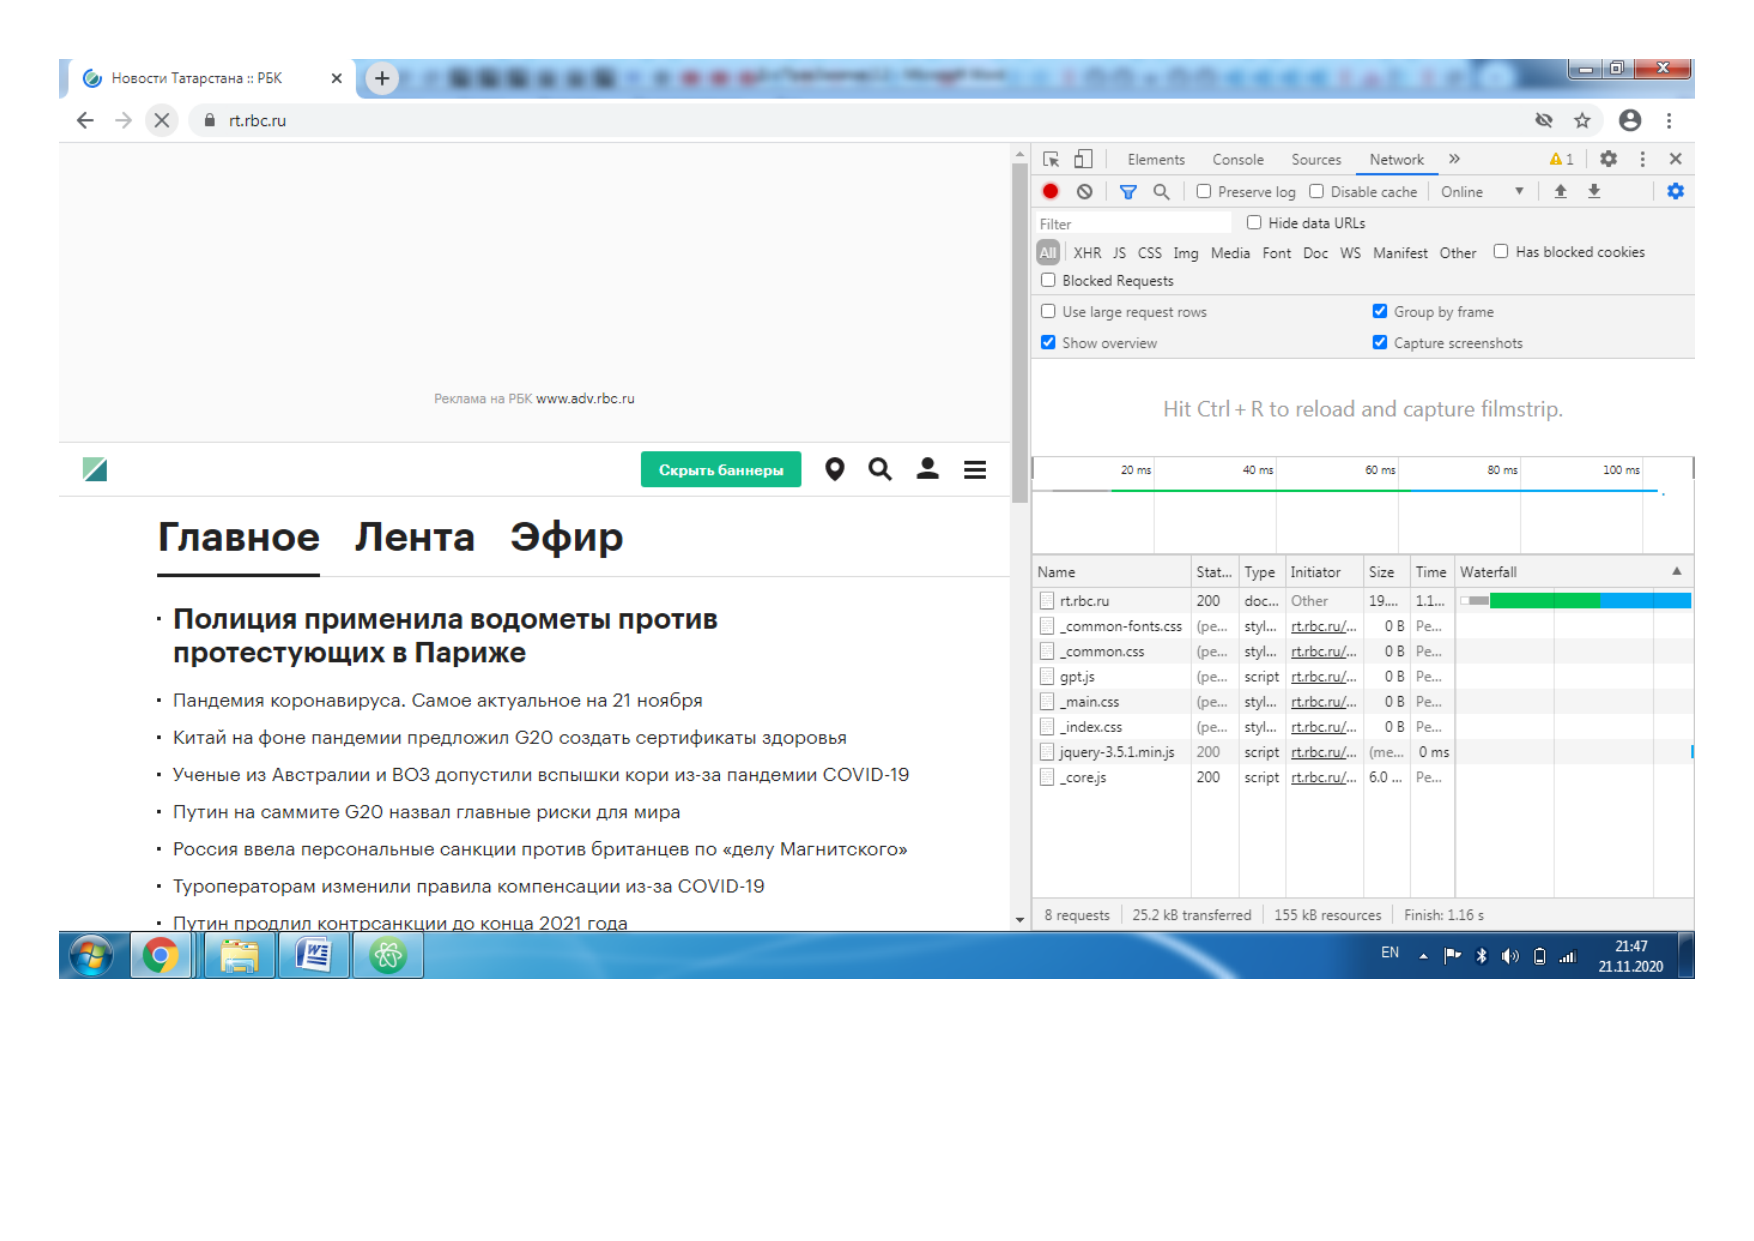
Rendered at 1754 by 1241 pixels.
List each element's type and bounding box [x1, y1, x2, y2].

picture [59, 59, 1695, 979]
